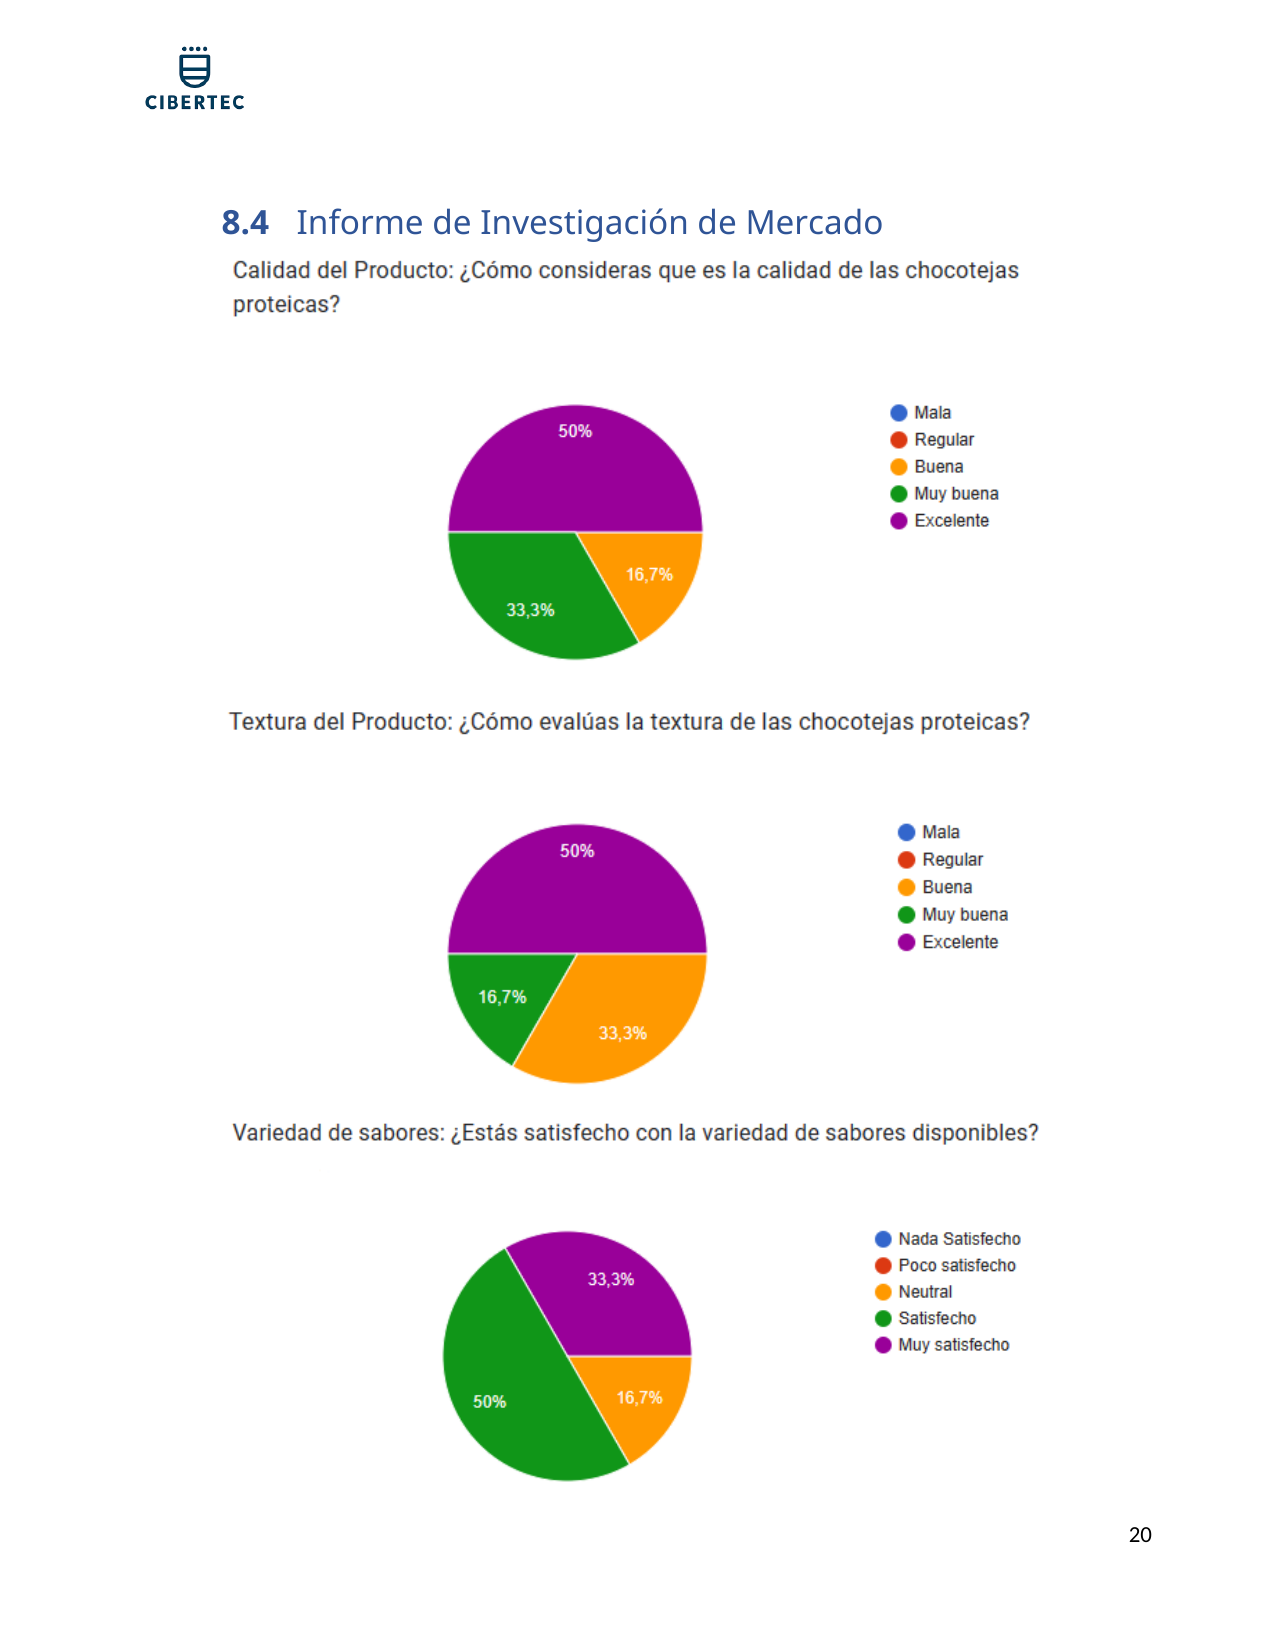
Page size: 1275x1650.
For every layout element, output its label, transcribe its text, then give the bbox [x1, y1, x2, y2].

picture [221, 247, 1041, 683]
subtitle Informe de Investigación de Mercado [221, 199, 1152, 244]
picture [221, 1111, 1054, 1490]
picture [132, 18, 257, 143]
picture [221, 701, 1044, 1093]
